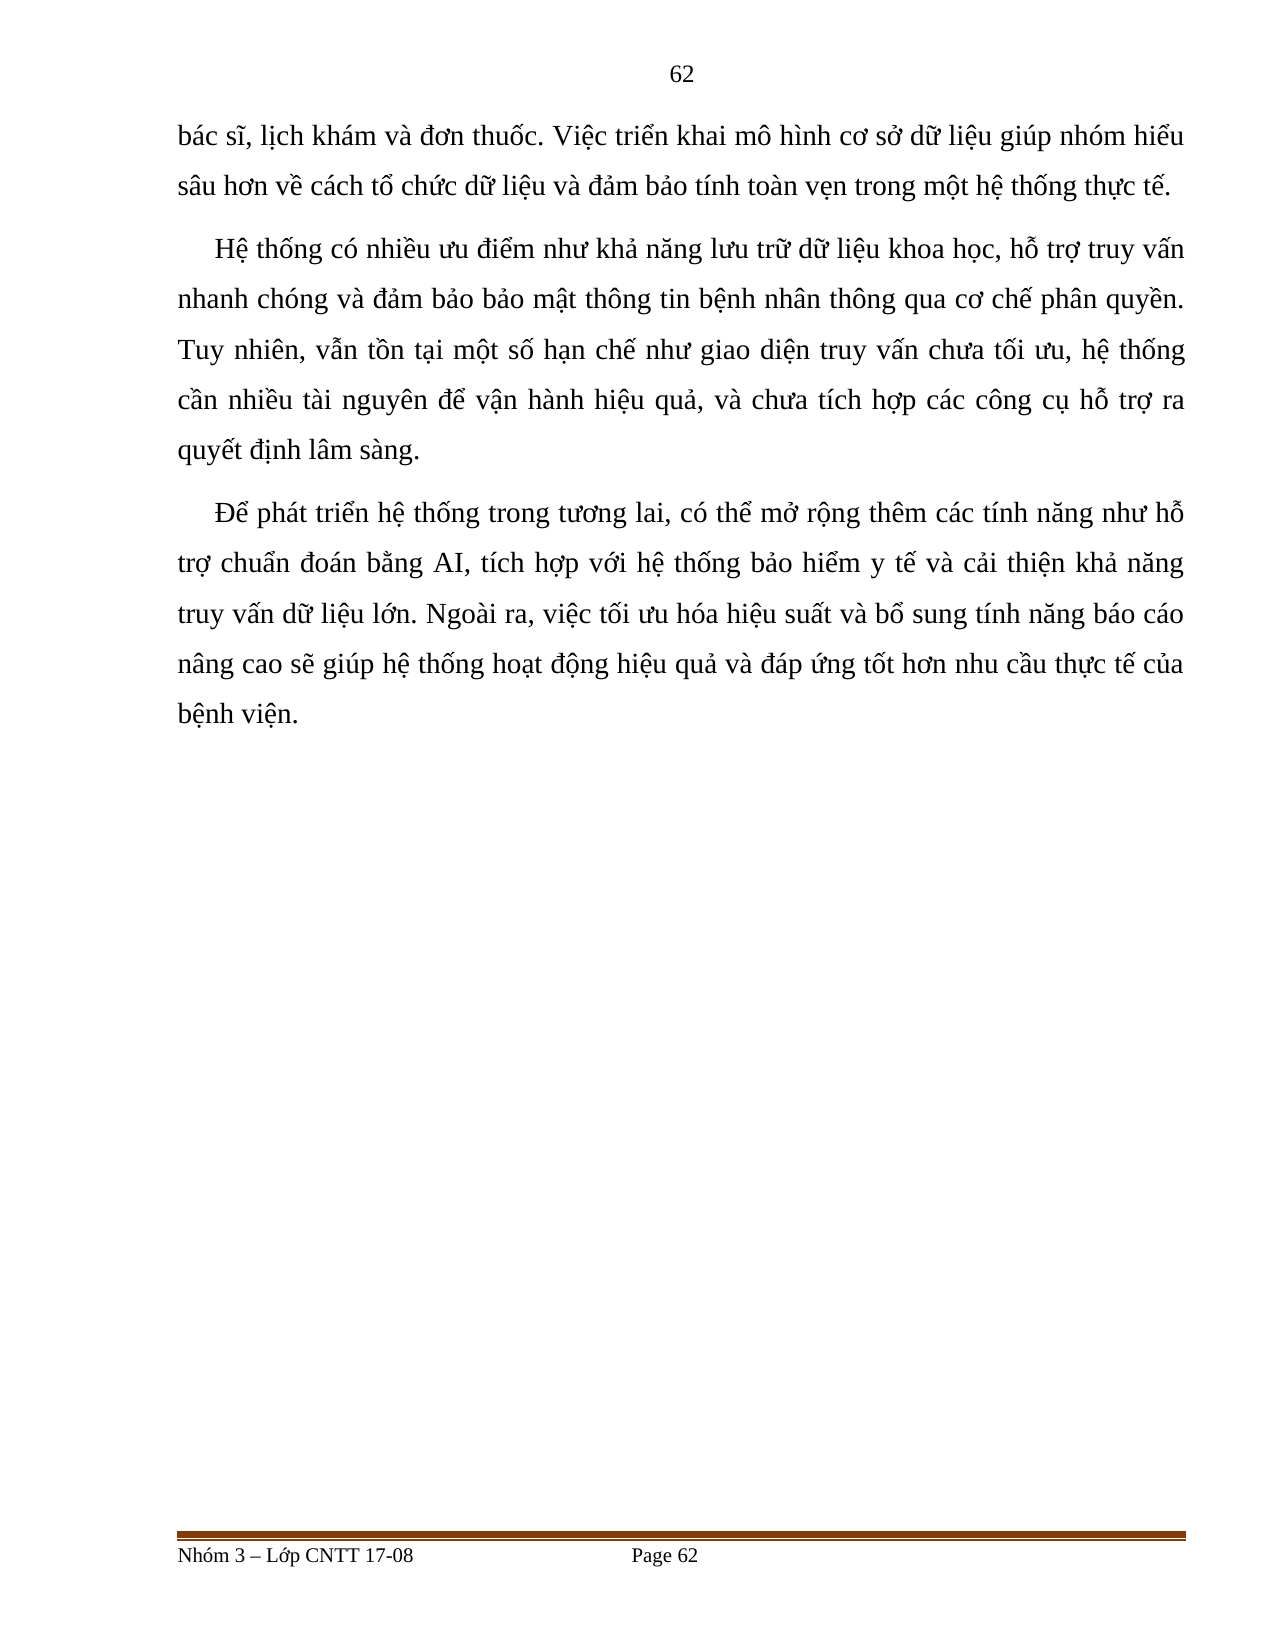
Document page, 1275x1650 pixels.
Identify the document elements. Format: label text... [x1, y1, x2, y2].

text Hệ thống có nhiều ưu điểm như khả năng lưu trữ dữ liệu khoa học, hỗ trợ truy vấn nhanh chóng và đảm bảo bảo mật thông tin bệnh nhân thông qua cơ chế phân quyền. Tuy nhiên, vẫn tồn tại một số hạn chế như giao diện truy vấn chưa tối ưu, hệ thống cần nhiều tài nguyên để vận hành hiệu quả, và chưa tích hợp các công cụ hỗ trợ ra quyết định lâm sàng. [177, 231, 1186, 466]
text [177, 118, 1186, 202]
text Để phát triển hệ thống trong tương lai, có thể mở rộng thêm các tính năng như hỗ trợ chuẩn đoán bằng AI, tích hợp với hệ thống bảo hiểm y tế và cải thiện khả năng truy vấn dữ liệu lớn. Ngoài ra, việc tối ưu hóa hiệu suất và bổ sung tính năng báo cáo nâng cao sẽ giúp hệ thống hoạt động hiệu quả và đáp ứng tốt hơn nhu cầu thực tế của bệnh viện. [177, 495, 1186, 730]
